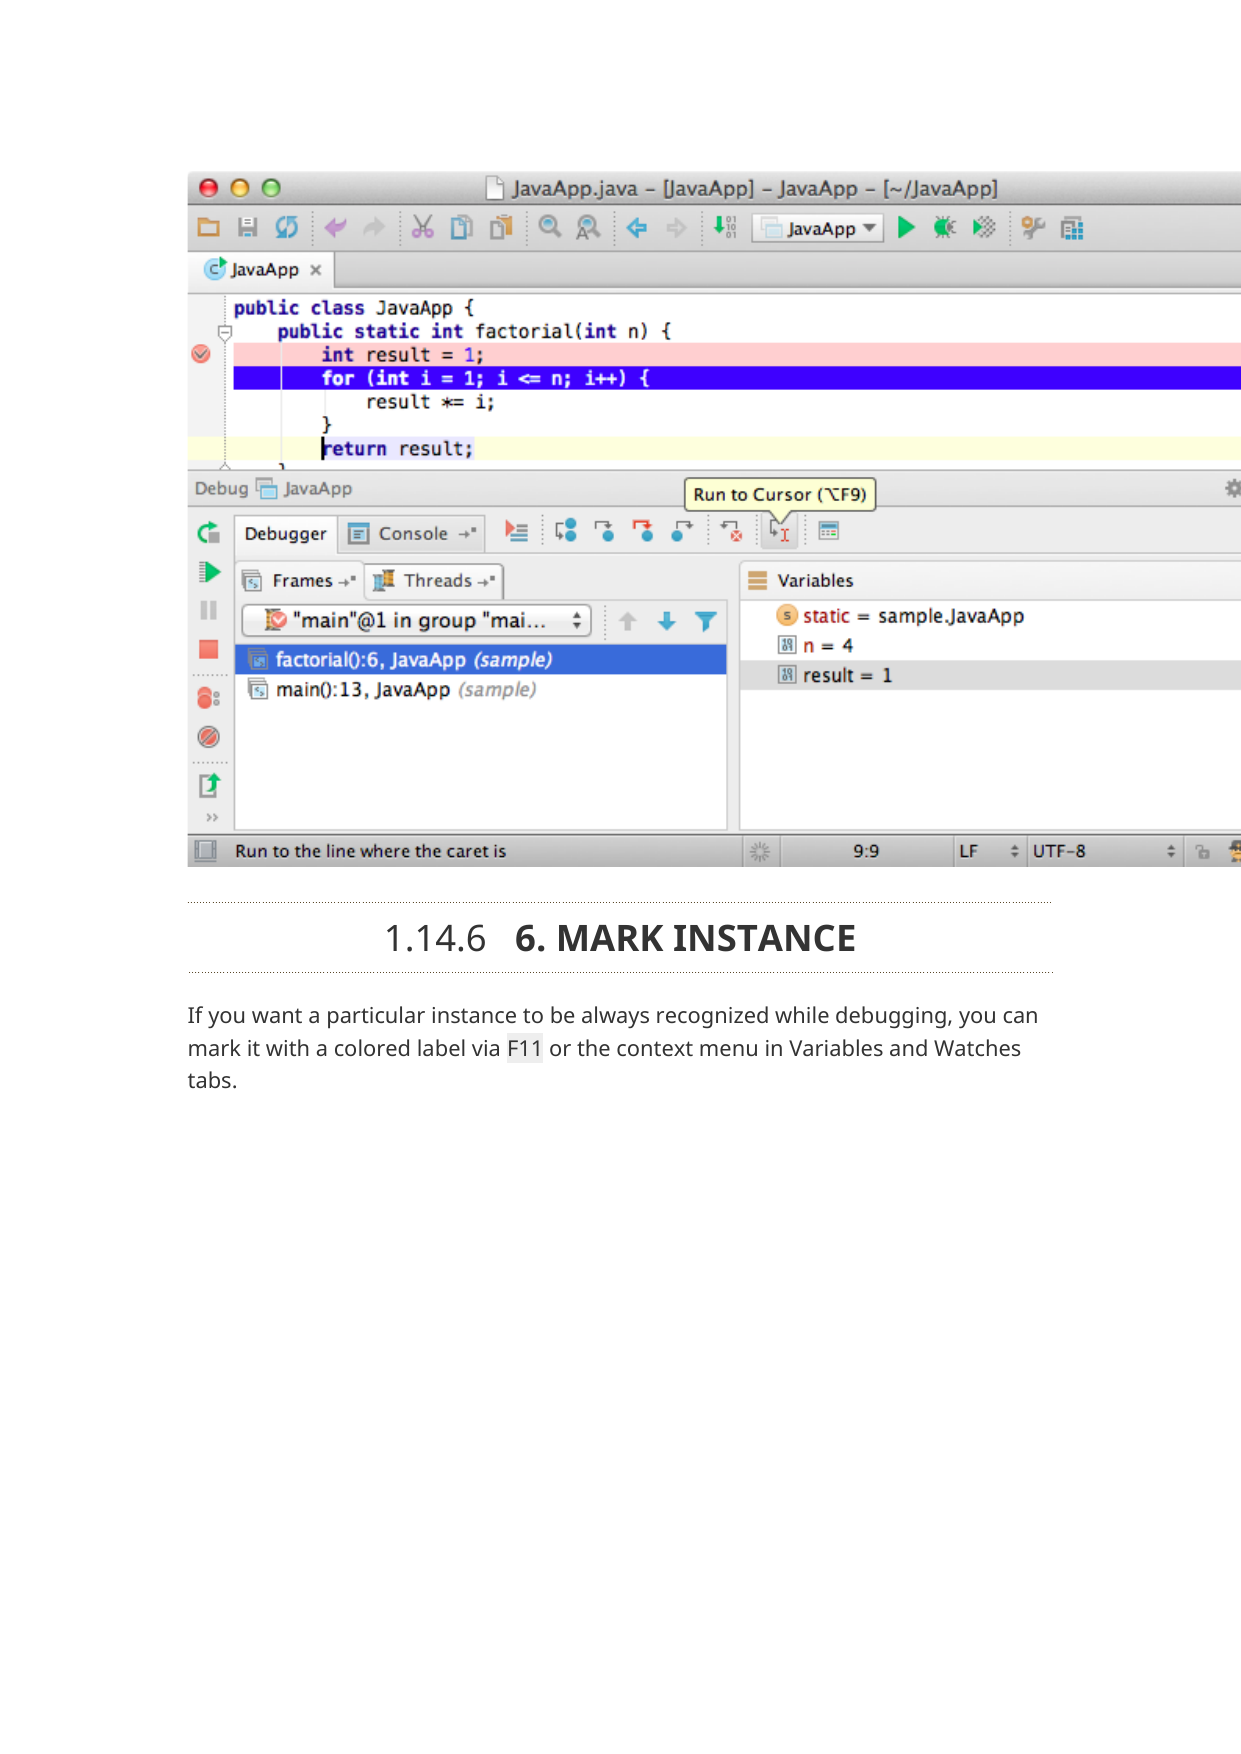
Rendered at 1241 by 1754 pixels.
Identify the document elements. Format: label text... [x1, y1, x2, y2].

subtitle 6. Mark instance [187, 902, 1053, 973]
text If you want a particular instance to be always recognized while debugging, you can mark it with a colored label via F11 or the context menu in Variables and Watches tabs. [187, 999, 1053, 1097]
picture [187, 171, 1241, 867]
